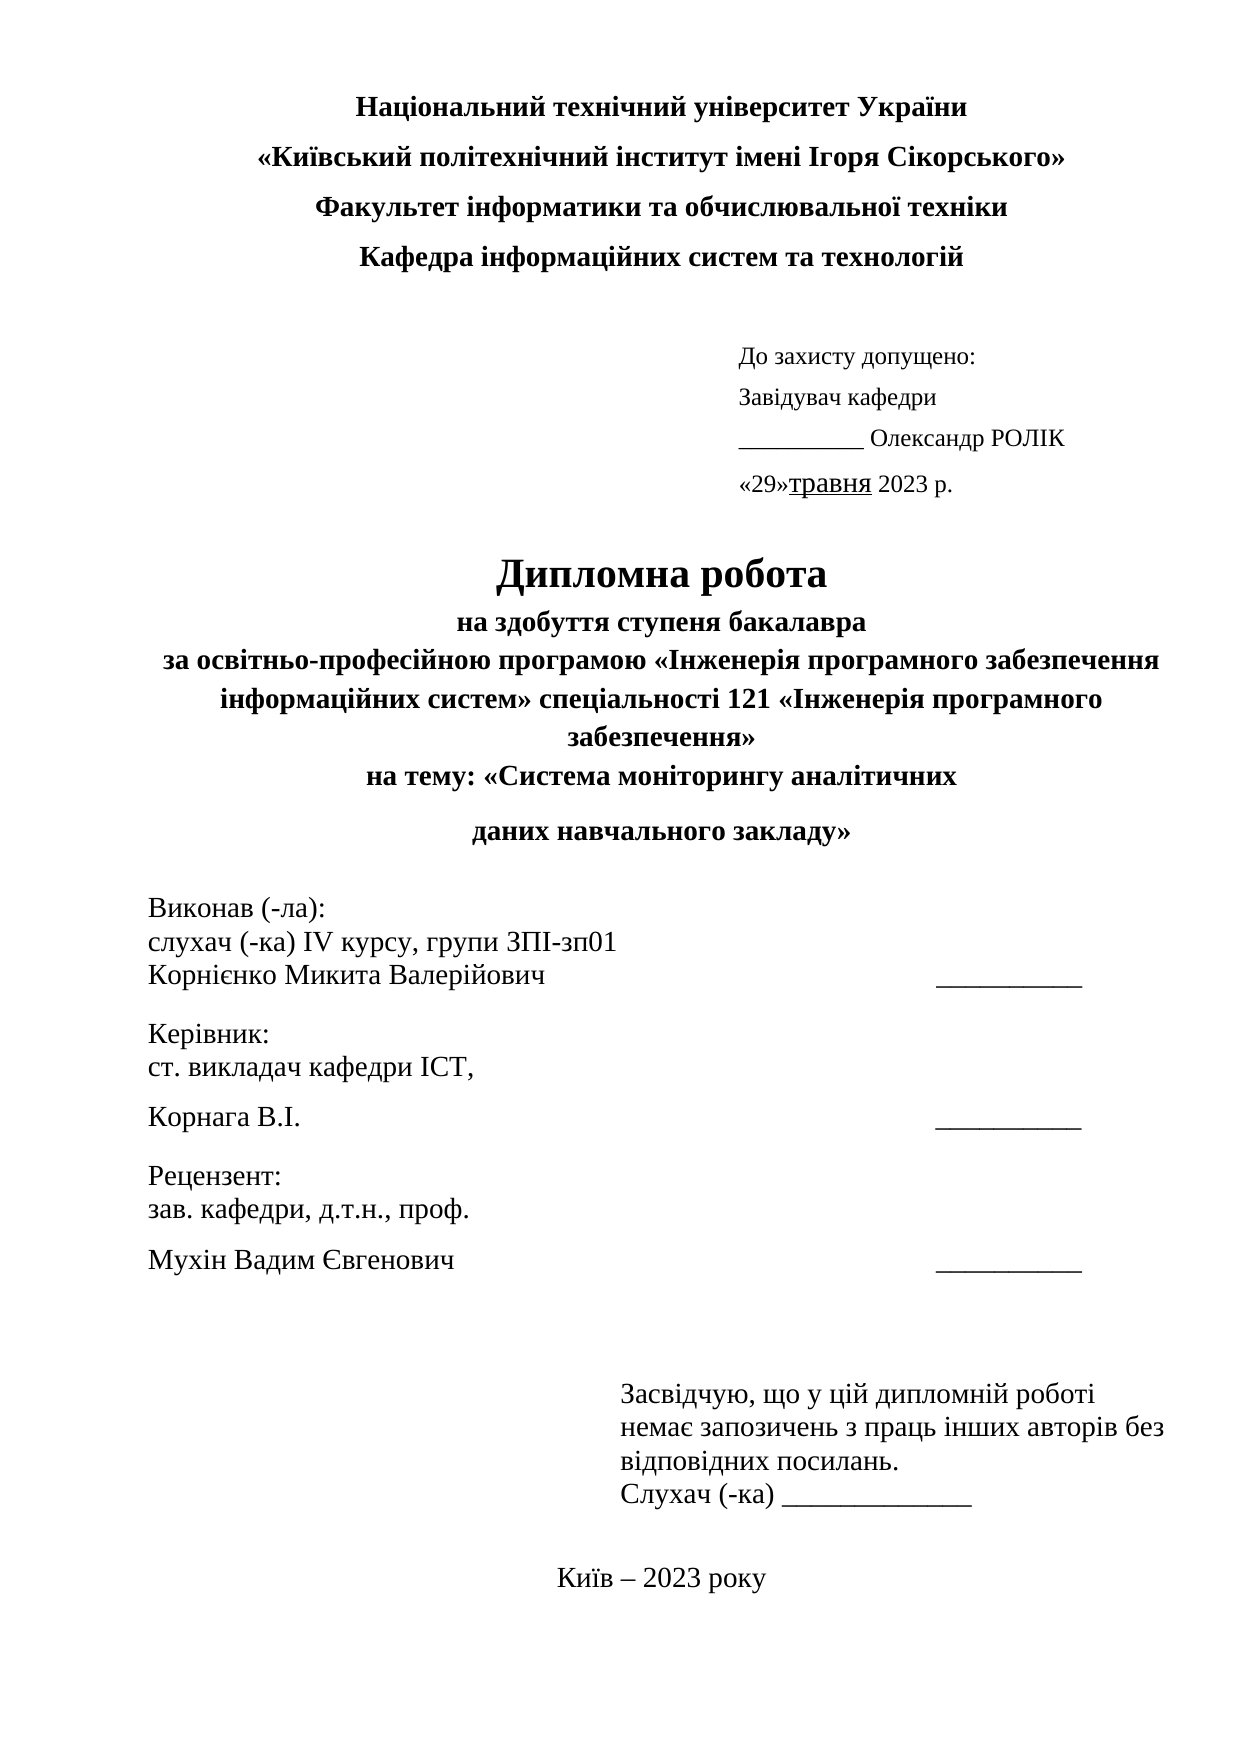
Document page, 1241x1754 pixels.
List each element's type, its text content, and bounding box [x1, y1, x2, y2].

text даних навчального закладу» [148, 813, 1175, 847]
text Завідувач кафедри [738, 382, 1175, 411]
text Дипломна робота [148, 548, 1175, 596]
text До захисту допущено: [738, 341, 1175, 370]
text Корнага В.І. __________ [148, 1099, 1175, 1133]
text на тему: «Система моніторингу аналітичних [148, 758, 1175, 791]
text Мухін Вадим Євгенович __________ [148, 1242, 1175, 1275]
text зав. кафедри, д.т.н., проф. [148, 1192, 1175, 1225]
text Виконав (-ла): [148, 890, 1175, 924]
text __________ Олександр РОЛІК [738, 423, 1175, 452]
text за освітньо-професійною програмою «Інженерія програмного забезпечення інформаційних систем» спеціальності 121 «Інженерія програмного забезпечення» [148, 642, 1175, 753]
text «Київський політехнічний інститут імені Ігоря Сікорського» [148, 139, 1175, 172]
text Рецензент: [148, 1158, 1175, 1192]
text Керівник: [148, 1016, 1175, 1049]
text Кафедра інформаційних систем та технологій [148, 239, 1175, 273]
text слухач (-ка) IV курсу, групи ЗПІ-зп01 [148, 924, 1175, 957]
text на здобуття ступеня бакалавра [148, 604, 1175, 637]
text Слухач (-ка) _____________ [620, 1476, 1175, 1510]
text Національний технічний університет України [148, 89, 1175, 122]
text Корнієнко Микита Валерійович __________ [148, 957, 1175, 991]
text Факультет інформатики та обчислювальної техніки [148, 189, 1175, 223]
text «29»травня 2023 р. [738, 465, 1175, 498]
text ст. викладач кафедри ІСТ, [148, 1049, 1175, 1083]
text Засвідчую, що у цій дипломній роботі немає запозичень з праць інших авторів без відповідних посилань. [620, 1376, 1175, 1476]
text Київ – 2023 року [148, 1560, 1175, 1594]
